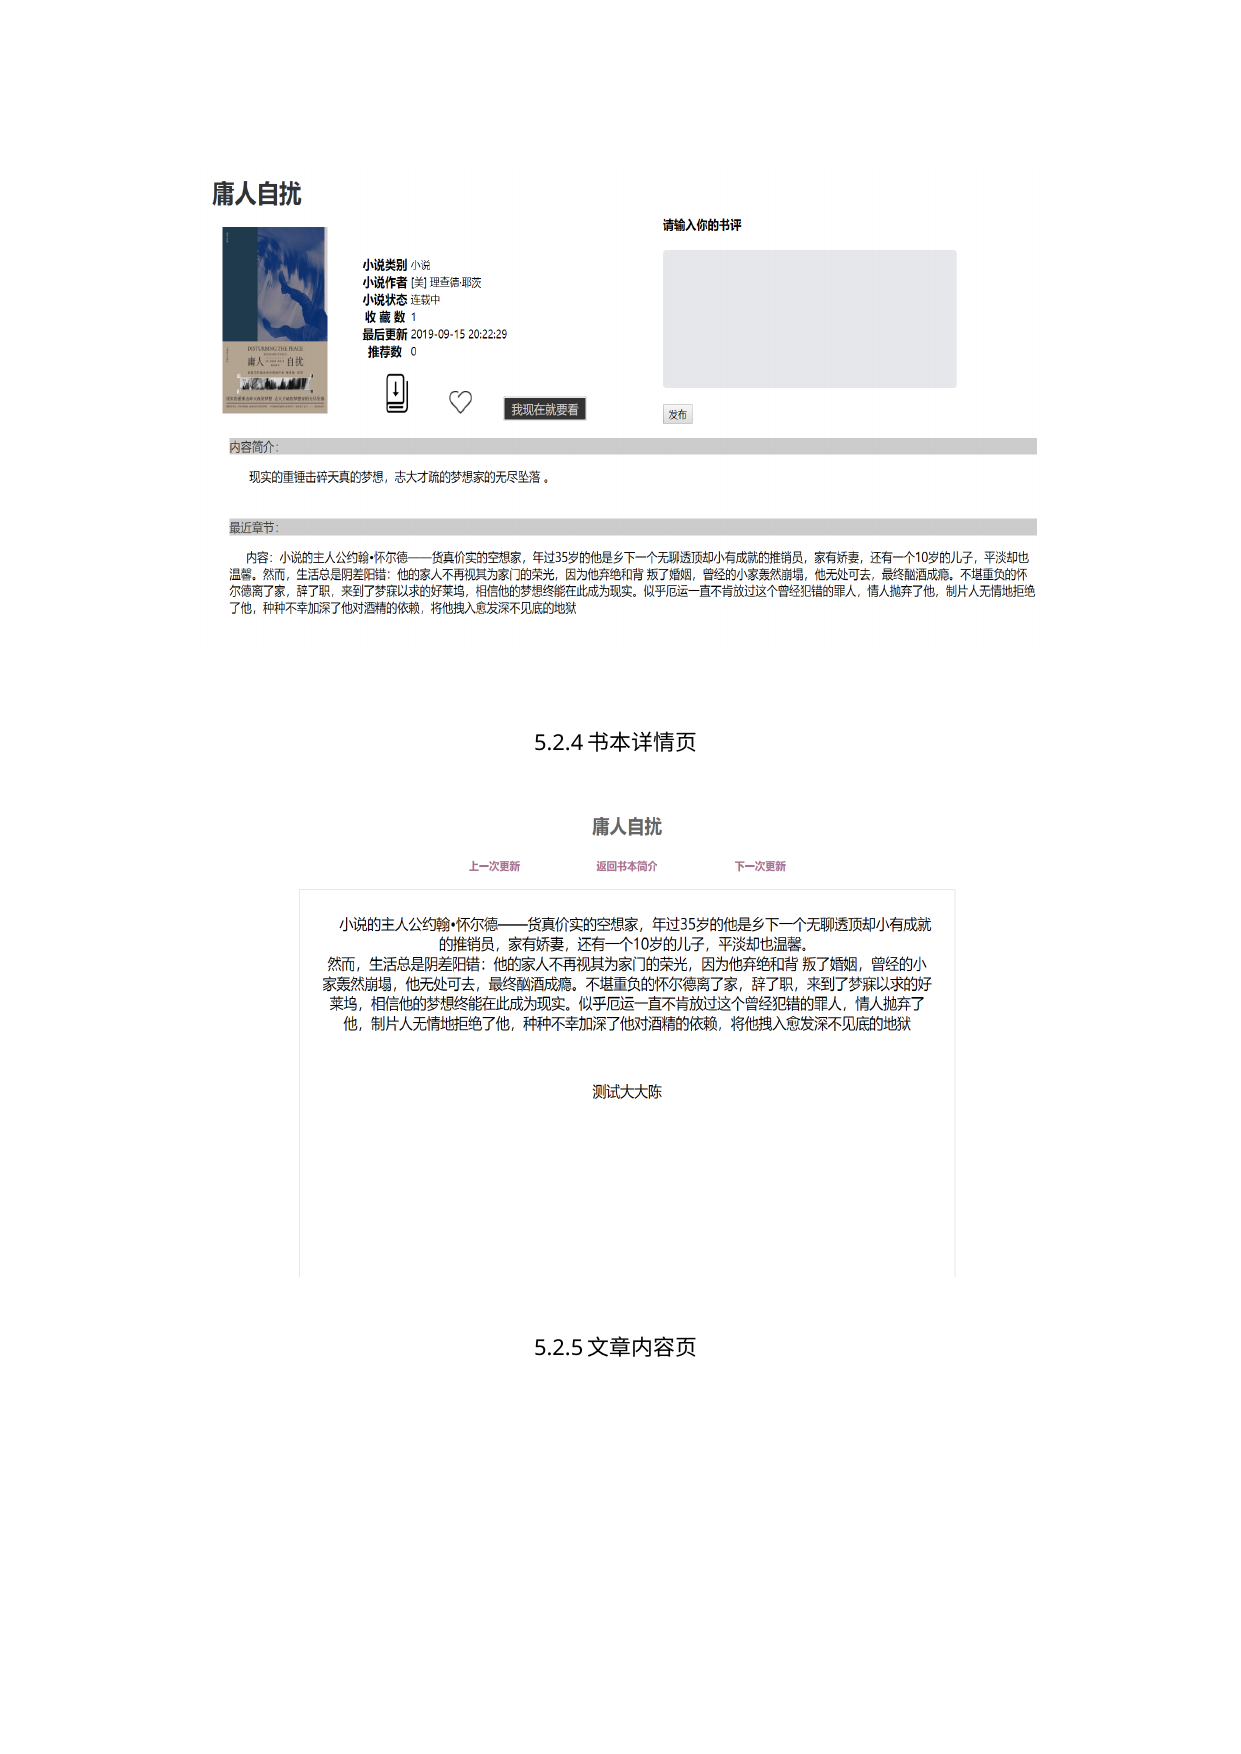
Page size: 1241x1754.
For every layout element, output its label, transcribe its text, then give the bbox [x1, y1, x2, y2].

picture [187, 162, 1053, 652]
text 5.2.4书本详情页 [187, 724, 1043, 757]
picture [187, 800, 1053, 1277]
text 5.2.5文章内容页 [187, 1330, 1043, 1362]
